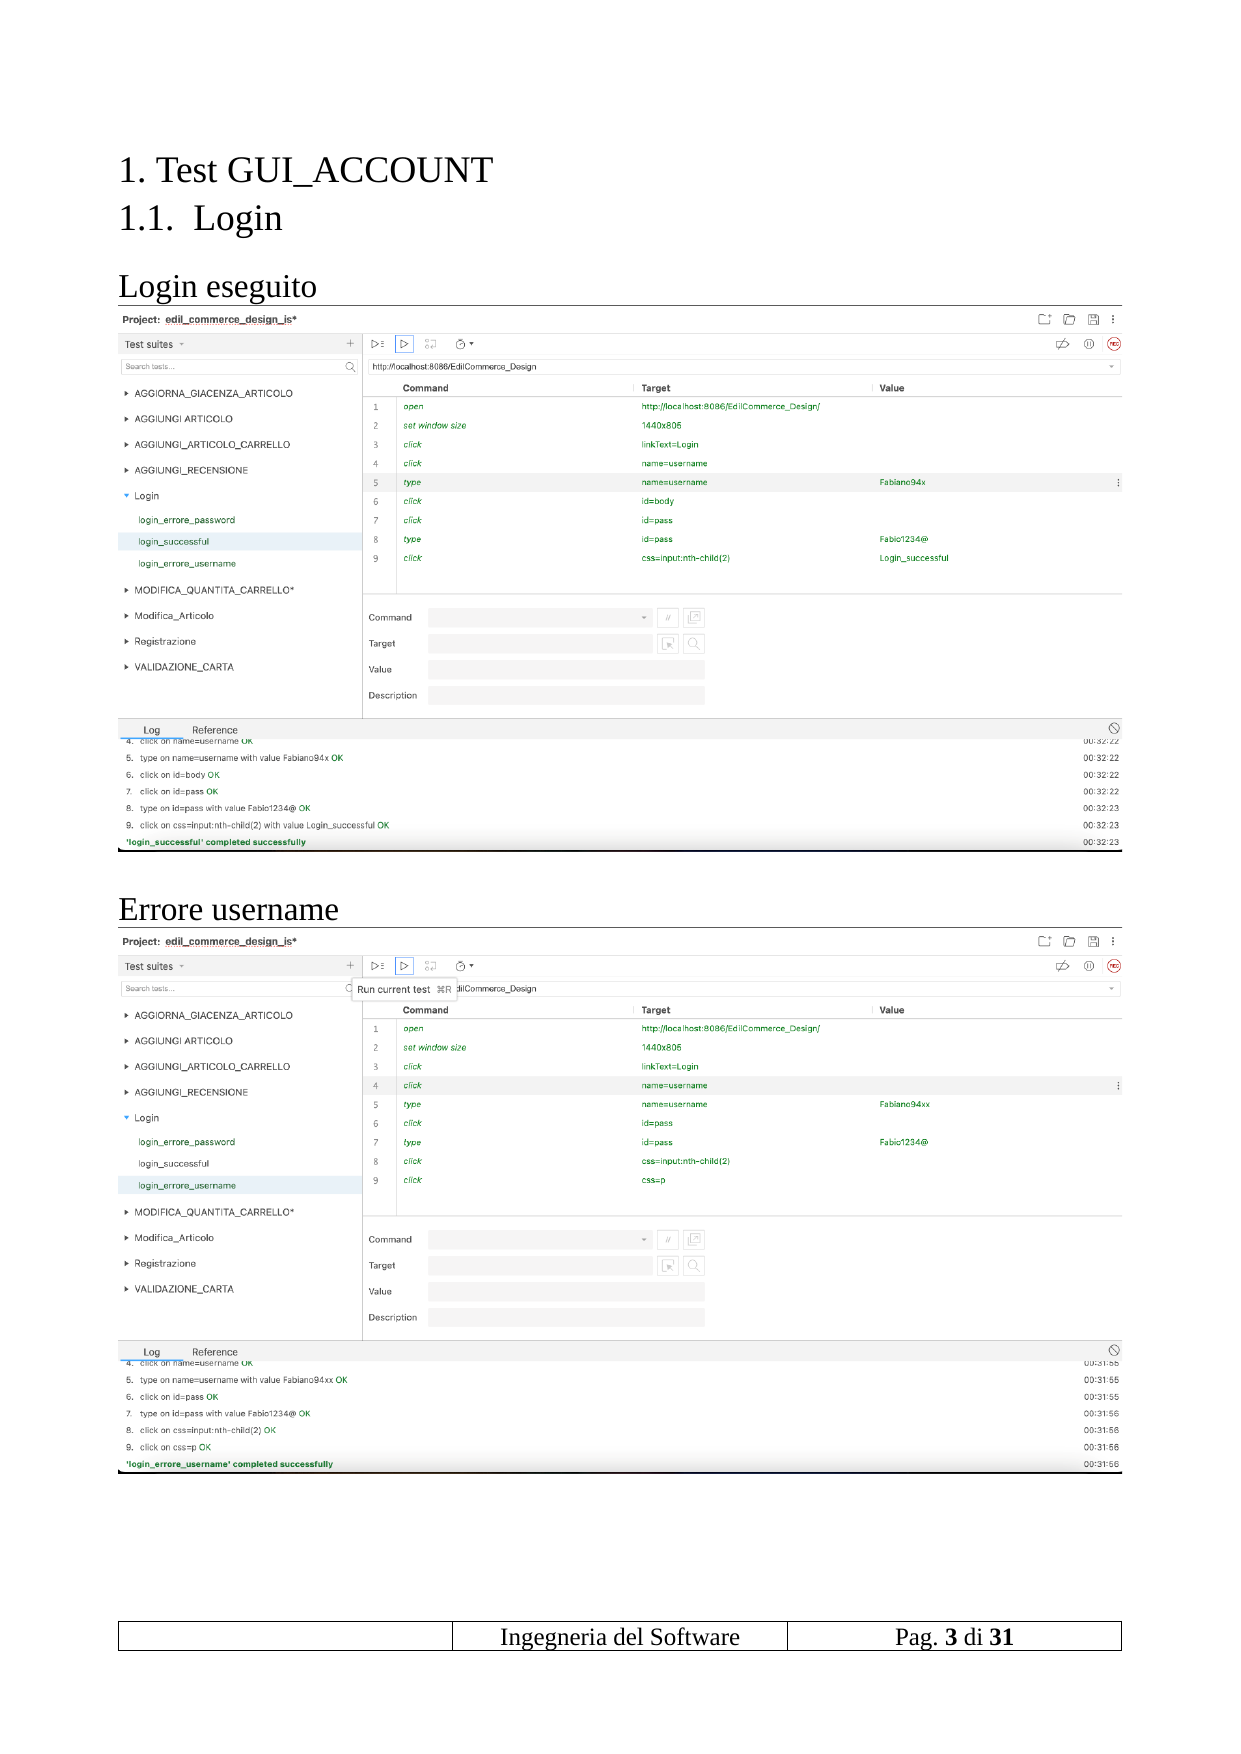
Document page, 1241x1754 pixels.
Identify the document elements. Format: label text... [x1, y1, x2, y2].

picture [118, 305, 1123, 852]
text Login eseguito [118, 267, 1122, 305]
text Errore username [118, 889, 1122, 927]
subtitle Test GUI_ACCOUNT [118, 148, 1122, 191]
subtitle Login [118, 195, 1122, 238]
picture [118, 927, 1123, 1474]
